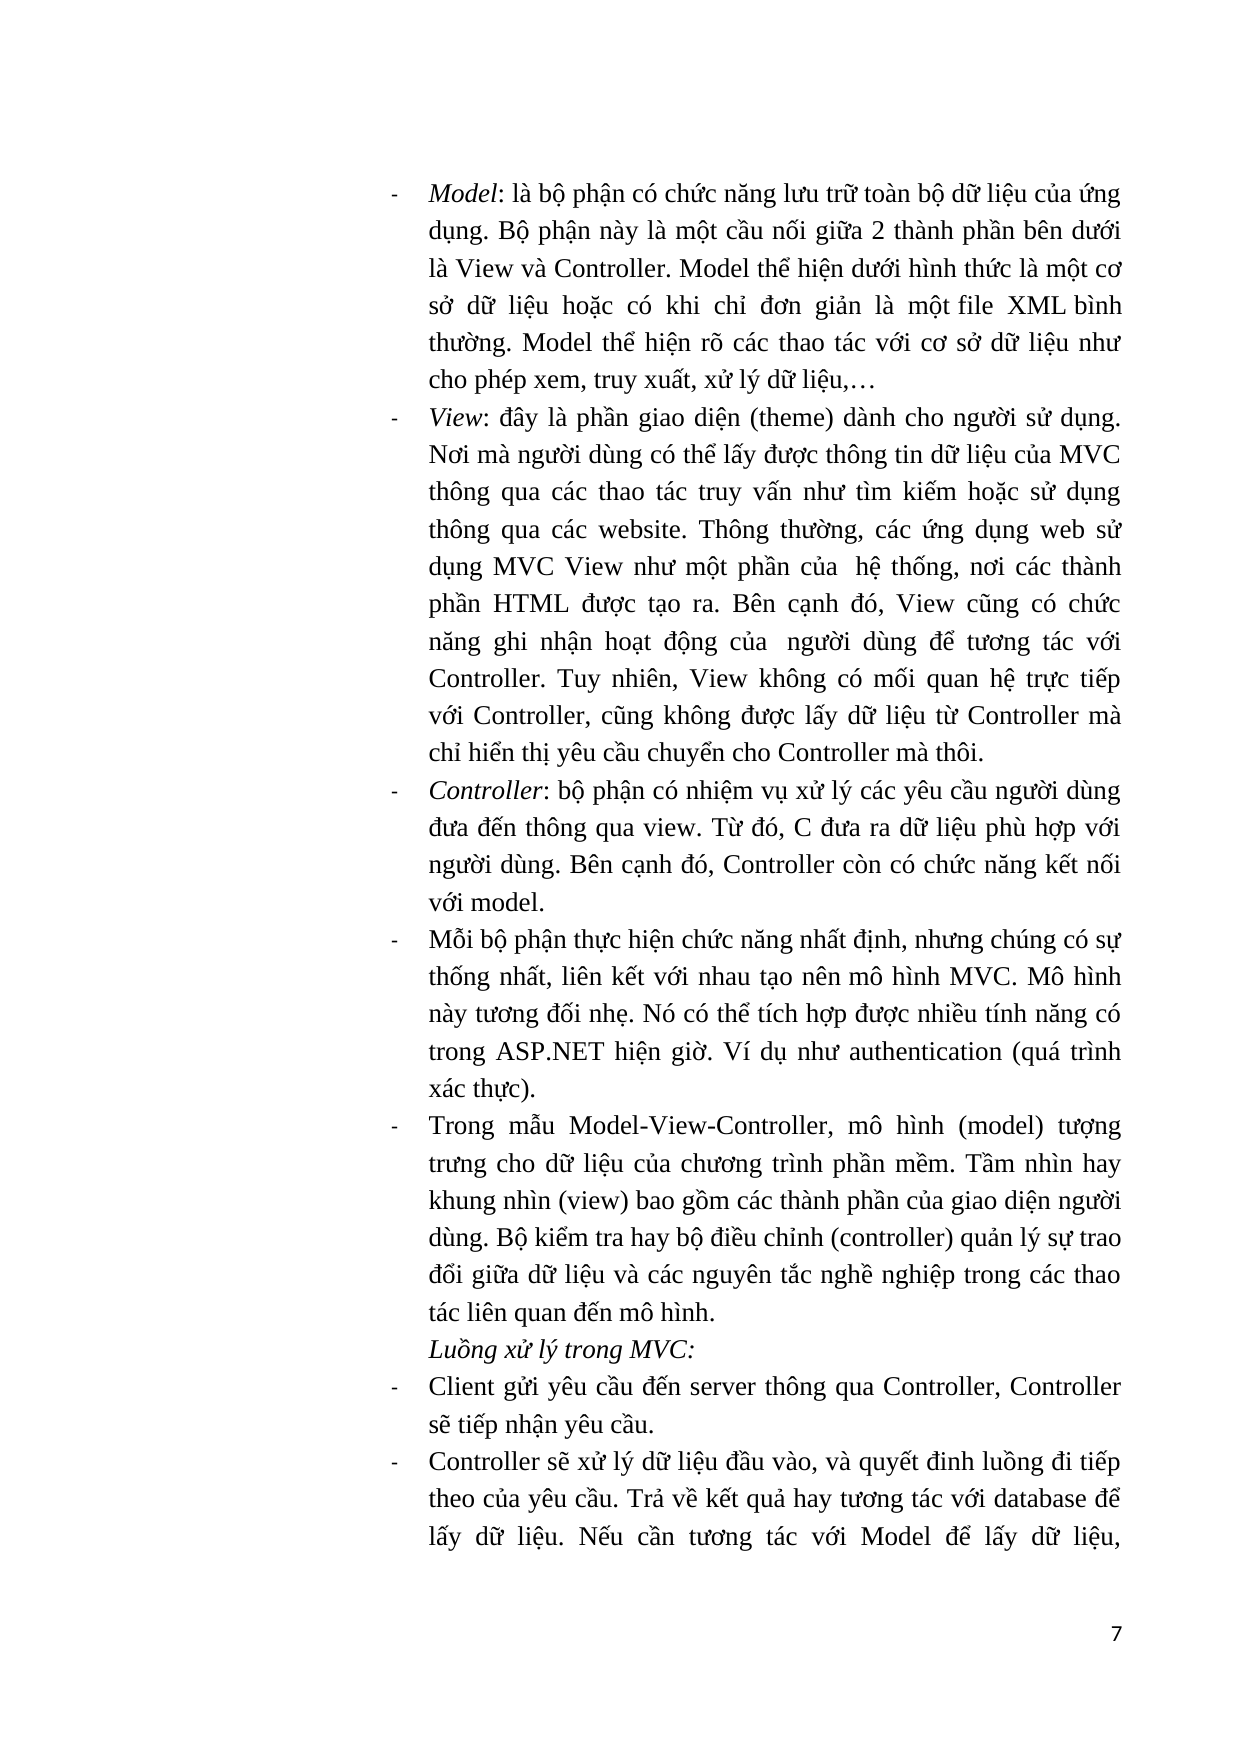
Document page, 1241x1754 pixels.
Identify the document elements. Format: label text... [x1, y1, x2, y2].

list View: đây là phần giao diện (theme) dành cho người sử dụng. Nơi mà người dùng có thể lấy được thông tin dữ liệu của MVC thông qua các thao tác truy vấn như tìm kiếm hoặc sử dụng thông qua các website. Thông thường, các ứng dụng web sử dụng MVC View như một phần của hệ thống, nơi các thành phần HTML được tạo ra. Bên cạnh đó, View cũng có chức năng ghi nhận hoạt động của người dùng để tương tác với Controller. Tuy nhiên, View không có mối quan hệ trực tiếp với Controller, cũng không được lấy dữ liệu từ Controller mà chỉ hiển thị yêu cầu chuyển cho Controller mà thôi. [391, 401, 1122, 768]
list Trong mẫu Model-View-Controller, mô hình (model) tượng trưng cho dữ liệu của chương trình phần mềm. Tầm nhìn hay khung nhìn (view) bao gồm các thành phần của giao diện người dùng. Bộ kiểm tra hay bộ điều chỉnh (controller) quản lý sự trao đổi giữa dữ liệu và các nguyên tắc nghề nghiệp trong các thao tác liên quan đến mô hình. [391, 1109, 1122, 1327]
text Luồng xử lý trong MVC: [325, 1333, 1122, 1364]
list Client gửi yêu cầu đến server thông qua Controller, Controller sẽ tiếp nhận yêu cầu. [391, 1371, 1122, 1439]
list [391, 1445, 1122, 1551]
list Model: là bộ phận có chức năng lưu trữ toàn bộ dữ liệu của ứng dụng. Bộ phận này là một cầu nối giữa 2 thành phần bên dưới là View và Controller. Model thể hiện dưới hình thức là một cơ sở dữ liệu hoặc có khi chỉ đơn giản là một file XML bình thường. Model thể hiện rõ các thao tác với cơ sở dữ liệu như cho phép xem, truy xuất, xử lý dữ liệu,… [391, 177, 1122, 395]
list Mỗi bộ phận thực hiện chức năng nhất định, nhưng chúng có sự thống nhất, liên kết với nhau tạo nên mô hình MVC. Mô hình này tương đối nhẹ. Nó có thể tích hợp được nhiều tính năng có trong ASP.NET hiện giờ. Ví dụ như authentication (quá trình xác thực). [391, 923, 1122, 1103]
list Controller: bộ phận có nhiệm vụ xử lý các yêu cầu người dùng đưa đến thông qua view. Từ đó, C đưa ra dữ liệu phù hợp với người dùng. Bên cạnh đó, Controller còn có chức năng kết nối với model. [391, 774, 1122, 917]
